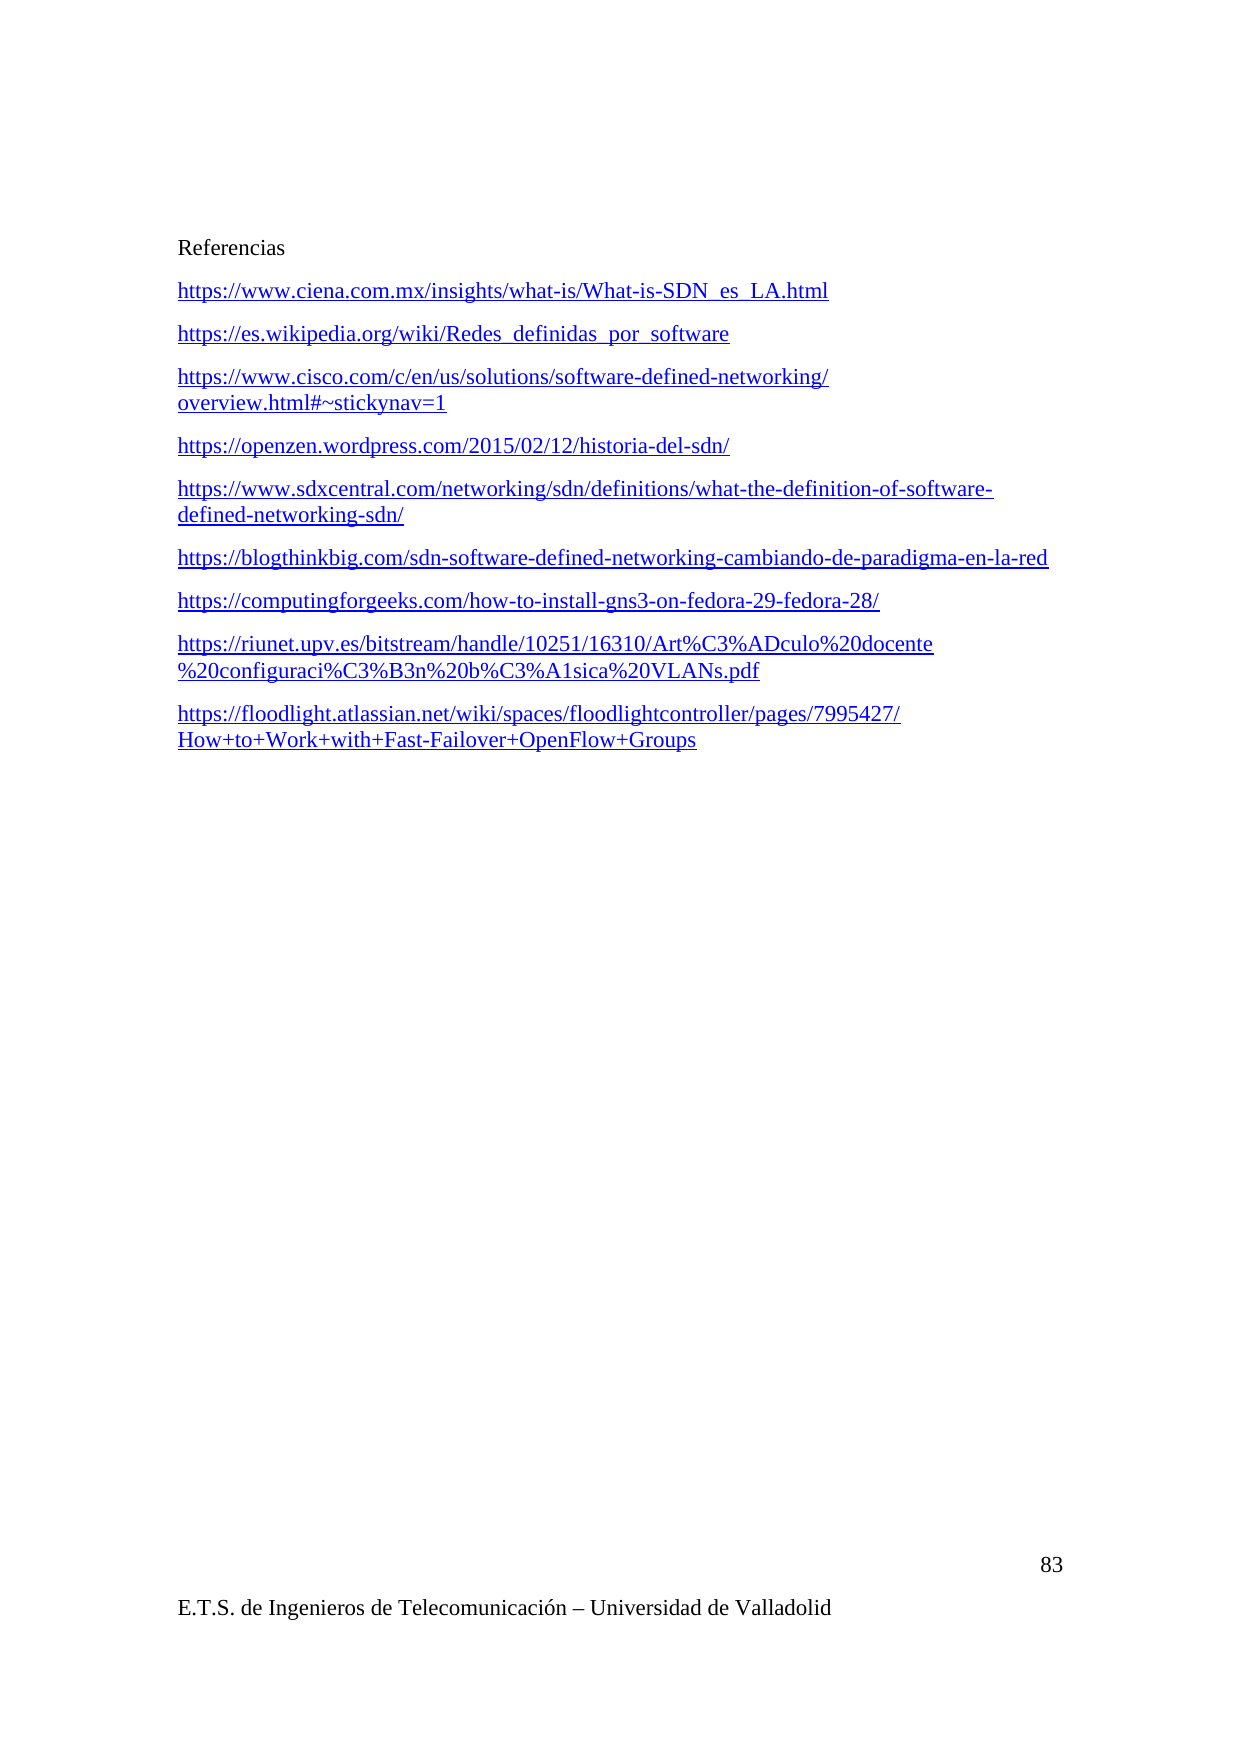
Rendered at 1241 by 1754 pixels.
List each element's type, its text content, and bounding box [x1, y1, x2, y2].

text https://es.wikipedia.org/wiki/Redes_definidas_por_software [177, 320, 1063, 346]
text https://riunet.upv.es/bitstream/handle/10251/16310/Art%C3%ADculo%20docente%20configuraci%C3%B3n%20b%C3%A1sica%20VLANs.pdf [177, 631, 1063, 683]
text https://floodlight.atlassian.net/wiki/spaces/floodlightcontroller/pages/7995427/How+to+Work+with+Fast-Failover+OpenFlow+Groups [177, 700, 1063, 753]
text Referencias [177, 234, 1063, 260]
text https://www.cisco.com/c/en/us/solutions/software-defined-networking/overview.html#~stickynav=1 [177, 363, 1063, 415]
text https://openzen.wordpress.com/2015/02/12/historia-del-sdn/ [177, 432, 1063, 458]
text https://computingforgeeks.com/how-to-install-gns3-on-fedora-29-fedora-28/ [177, 587, 1063, 614]
text https://www.sdxcentral.com/networking/sdn/definitions/what-the-definition-of-software-defined-networking-sdn/ [177, 475, 1063, 528]
text https://www.ciena.com.mx/insights/what-is/What-is-SDN_es_LA.html [177, 277, 1063, 303]
text https://blogthinkbig.com/sdn-software-defined-networking-cambiando-de-paradigma-en-la-red [177, 544, 1063, 571]
